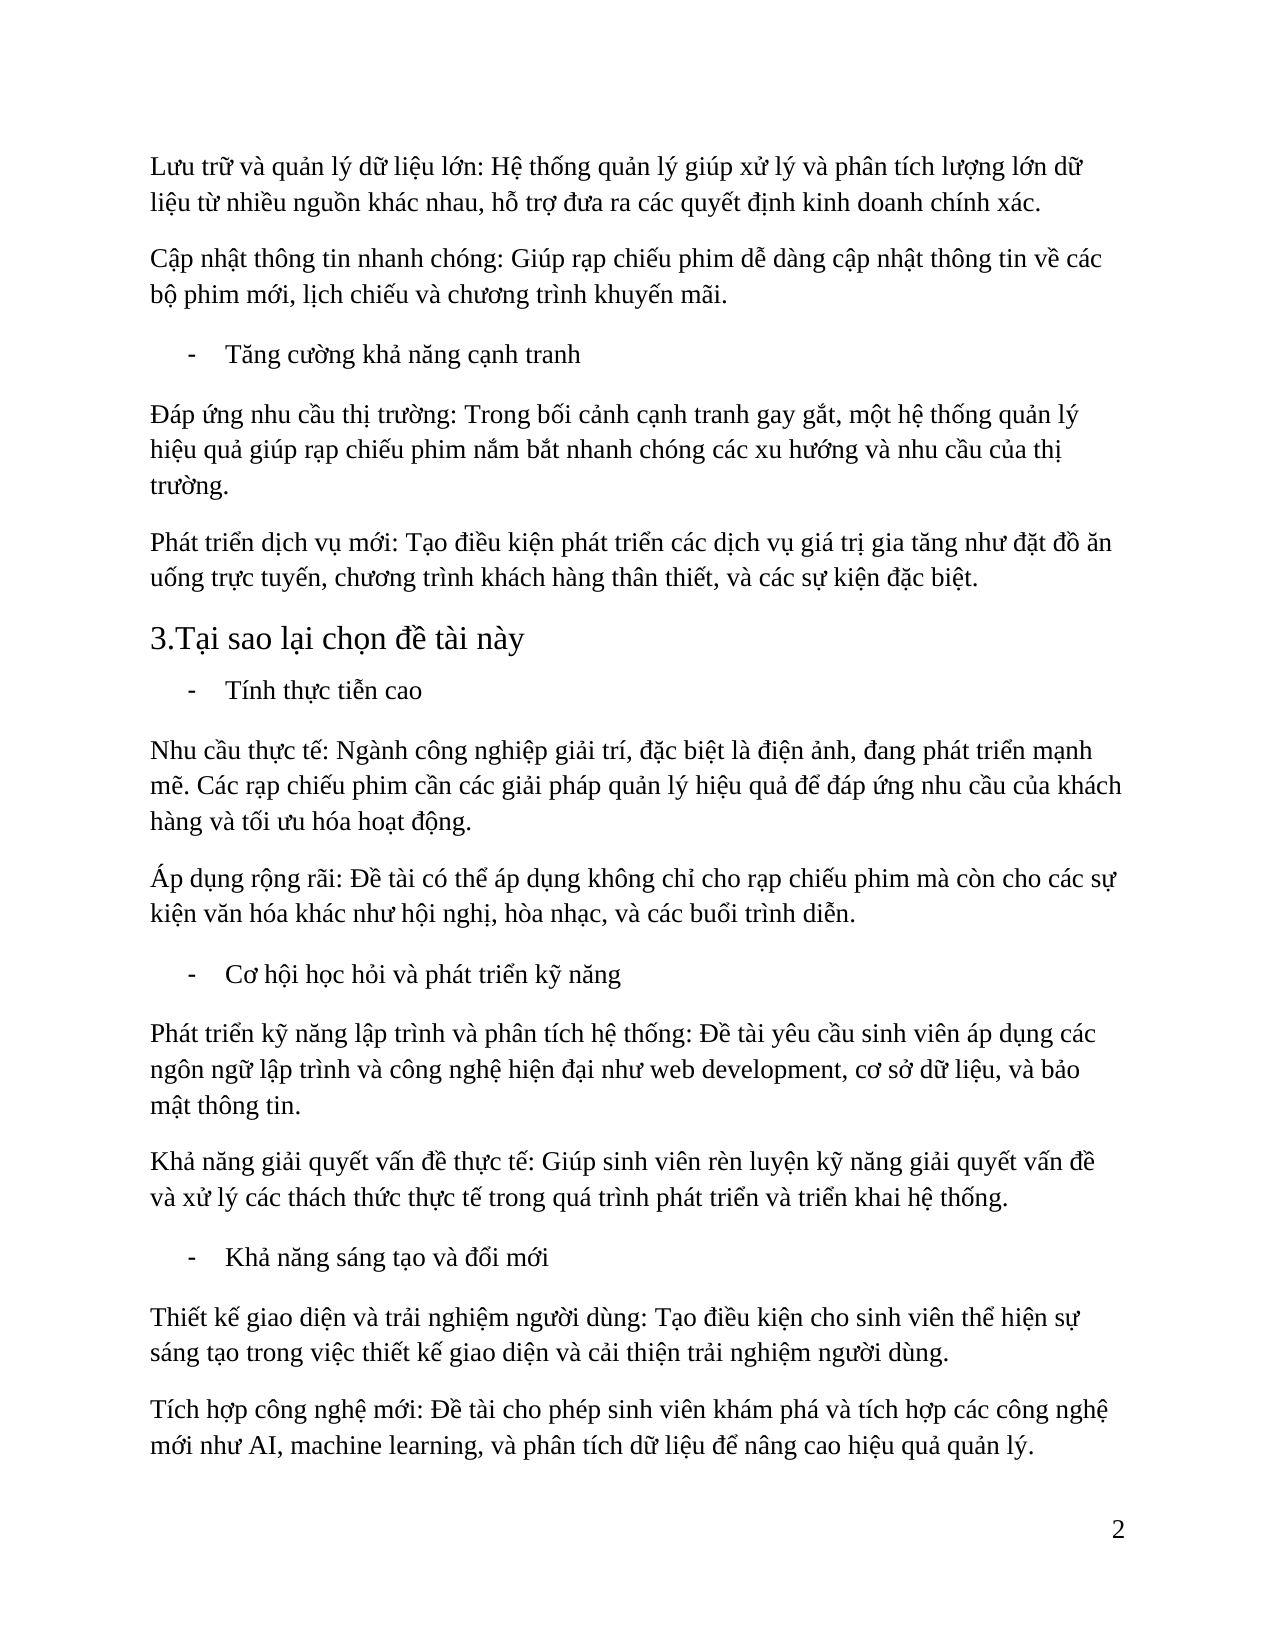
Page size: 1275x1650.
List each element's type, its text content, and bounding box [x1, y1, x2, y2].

text Áp dụng rộng rãi: Đề tài có thể áp dụng không chỉ cho rạp chiếu phim mà còn cho các sự kiện văn hóa khác như hội nghị, hòa nhạc, và các buổi trình diễn. [150, 862, 1125, 929]
list Tính thực tiễn cao [187, 671, 1125, 707]
text Phát triển kỹ năng lập trình và phân tích hệ thống: Đề tài yêu cầu sinh viên áp dụng các ngôn ngữ lập trình và công nghệ hiện đại như web development, cơ sở dữ liệu, và bảo mật thông tin. [150, 1017, 1125, 1120]
text Khả năng giải quyết vấn đề thực tế: Giúp sinh viên rèn luyện kỹ năng giải quyết vấn đề và xử lý các thách thức thực tế trong quá trình phát triển và triển khai hệ thống. [150, 1145, 1125, 1212]
subtitle 3.Tại sao lại chọn đề tài này [150, 618, 1125, 656]
text Phát triển dịch vụ mới: Tạo điều kiện phát triển các dịch vụ giá trị gia tăng như đặt đồ ăn uống trực tuyến, chương trình khách hàng thân thiết, và các sự kiện đặc biệt. [150, 526, 1125, 593]
text Lưu trữ và quản lý dữ liệu lớn: Hệ thống quản lý giúp xử lý và phân tích lượng lớn dữ liệu từ nhiều nguồn khác nhau, hỗ trợ đưa ra các quyết định kinh doanh chính xác. [150, 150, 1125, 217]
text Tích hợp công nghệ mới: Đề tài cho phép sinh viên khám phá và tích hợp các công nghệ mới như AI, machine learning, và phân tích dữ liệu để nâng cao hiệu quả quản lý. [150, 1393, 1125, 1460]
list Tăng cường khả năng cạnh tranh [187, 334, 1125, 371]
text Cập nhật thông tin nhanh chóng: Giúp rạp chiếu phim dễ dàng cập nhật thông tin về các bộ phim mới, lịch chiếu và chương trình khuyến mãi. [150, 242, 1125, 309]
list Khả năng sáng tạo và đổi mới [187, 1238, 1125, 1274]
list Cơ hội học hỏi và phát triển kỹ năng [187, 954, 1125, 991]
text Nhu cầu thực tế: Ngành công nghiệp giải trí, đặc biệt là điện ảnh, đang phát triển mạnh mẽ. Các rạp chiếu phim cần các giải pháp quản lý hiệu quả để đáp ứng nhu cầu của khách hàng và tối ưu hóa hoạt động. [150, 734, 1125, 836]
text Đáp ứng nhu cầu thị trường: Trong bối cảnh cạnh tranh gay gắt, một hệ thống quản lý hiệu quả giúp rạp chiếu phim nắm bắt nhanh chóng các xu hướng và nhu cầu của thị trường. [150, 398, 1125, 500]
text Thiết kế giao diện và trải nghiệm người dùng: Tạo điều kiện cho sinh viên thể hiện sự sáng tạo trong việc thiết kế giao diện và cải thiện trải nghiệm người dùng. [150, 1301, 1125, 1368]
